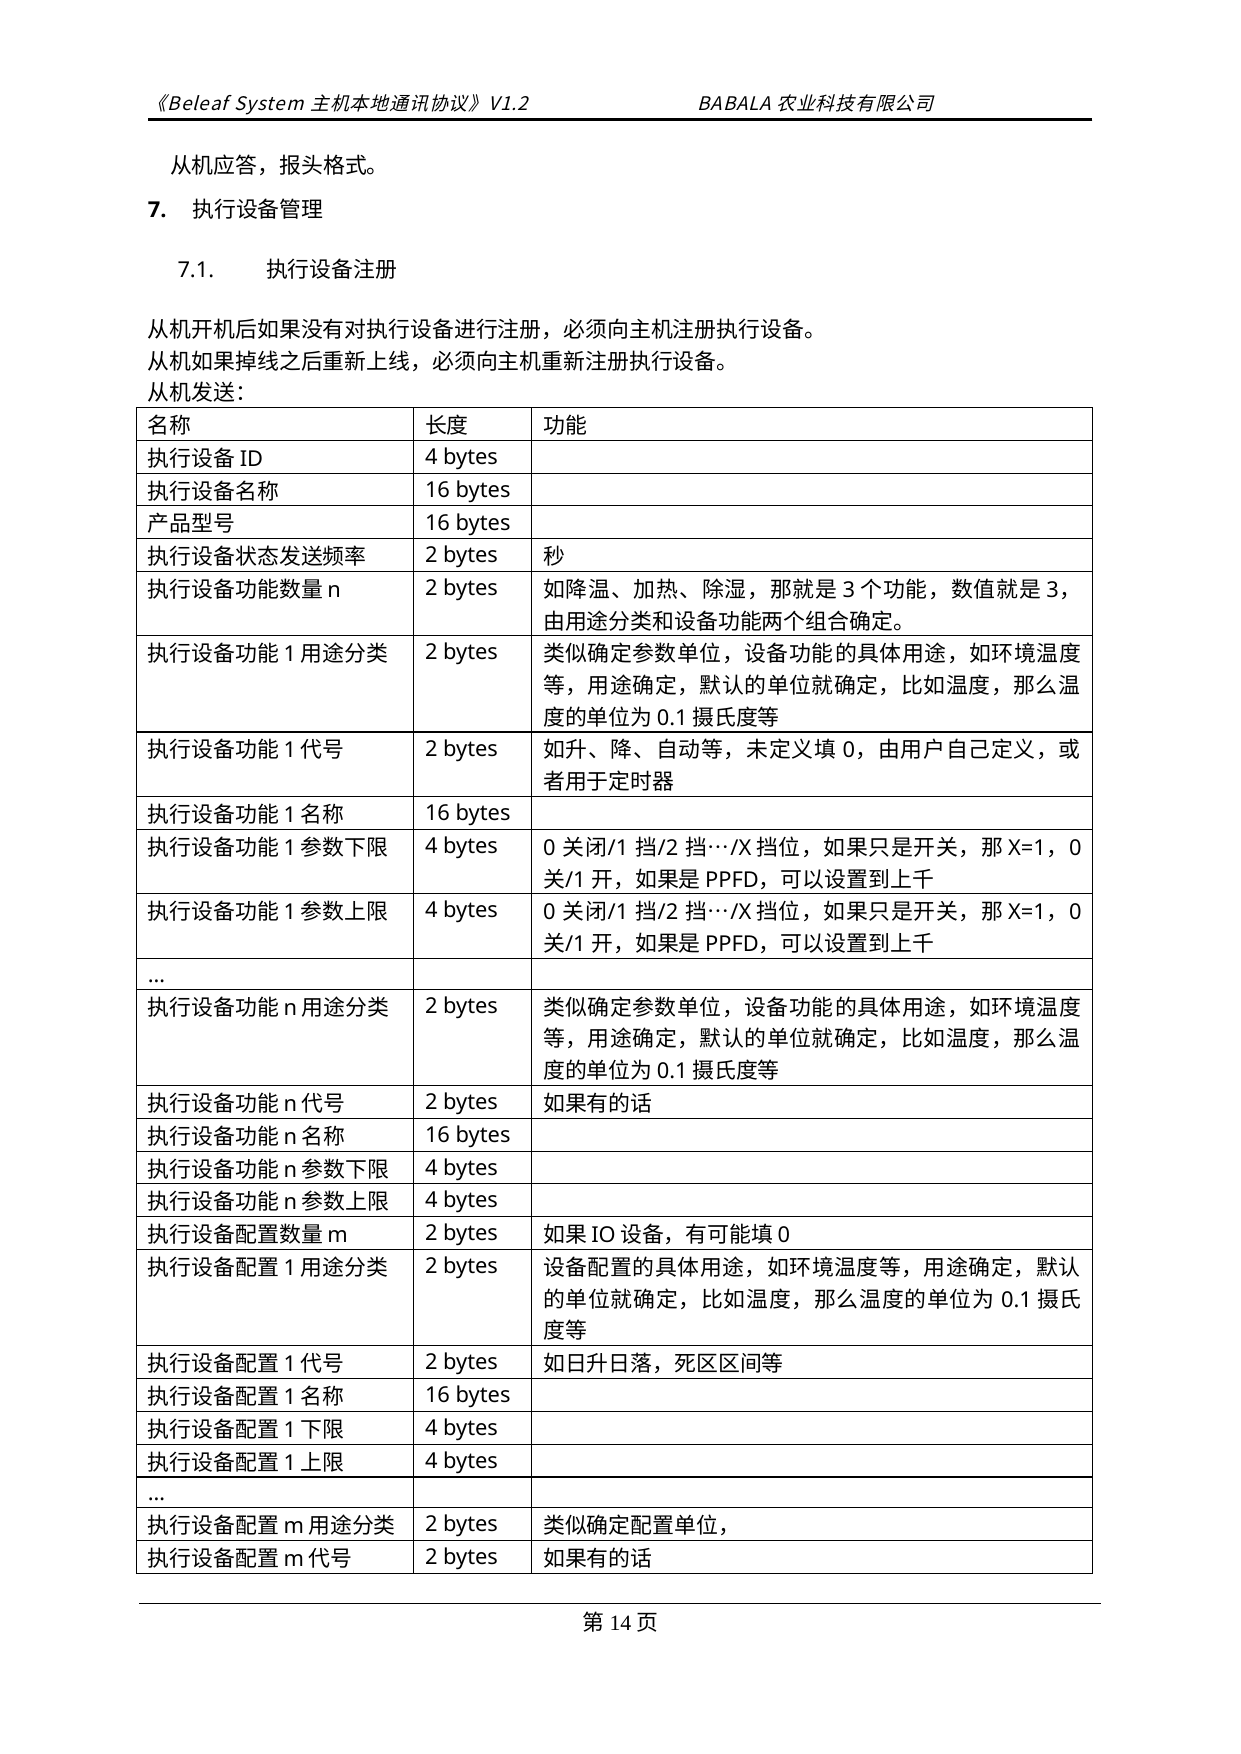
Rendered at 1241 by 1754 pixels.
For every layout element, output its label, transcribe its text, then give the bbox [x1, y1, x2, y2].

table_cell [532, 1379, 1092, 1411]
table_cell 2 bytes [414, 1250, 531, 1345]
table_cell 16 bytes [414, 474, 531, 505]
table_cell 2 bytes [414, 1217, 531, 1249]
table_cell 执行设备功能数量n [137, 572, 413, 635]
table_cell 如升、降、自动等，未定义填0，由用户自己定义，或者用于定时器 [532, 733, 1092, 796]
table_cell 4 bytes [414, 1445, 531, 1476]
table_cell 执行设备配置1用途分类 [137, 1250, 413, 1345]
table_cell 执行设备功能1名称 [137, 797, 413, 829]
table_cell 执行设备配置1上限 [137, 1445, 413, 1476]
table_cell [532, 797, 1092, 829]
table_cell 执行设备功能n代号 [137, 1086, 413, 1118]
table_cell 执行设备配置数量m [137, 1217, 413, 1249]
table_cell [532, 506, 1092, 538]
table_cell 16 bytes [414, 1379, 531, 1411]
table_cell [414, 1478, 531, 1507]
table_cell 4 bytes [414, 830, 531, 893]
table_cell 执行设备状态发送频率 [137, 539, 413, 571]
table_cell 类似确定参数单位，设备功能的具体用途，如环境温度等，用途确定，默认的单位就确定，比如温度，那么温度的单位为0.1摄氏度等 [532, 990, 1092, 1085]
table_cell 秒 [532, 539, 1092, 571]
table_cell 执行设备功能n参数下限 [137, 1152, 413, 1183]
subtitle 执行设备管理 [148, 192, 1092, 224]
table_cell 执行设备名称 [137, 474, 413, 505]
table_cell [414, 959, 531, 989]
table_cell 执行设备配置1下限 [137, 1412, 413, 1443]
table_cell 4 bytes [414, 894, 531, 958]
table_cell 2 bytes [414, 990, 531, 1085]
table_cell 类似确定配置单位， [532, 1508, 1092, 1540]
table_cell 16 bytes [414, 1119, 531, 1151]
table_cell 2 bytes [414, 1346, 531, 1378]
text 从机开机后如果没有对执行设备进行注册，必须向主机注册执行设备。 [148, 312, 1092, 344]
table_cell [532, 1478, 1092, 1507]
table_cell 执行设备功能1代号 [137, 733, 413, 796]
text 从机如果掉线之后重新上线，必须向主机重新注册执行设备。 [148, 344, 1092, 375]
table_cell [532, 959, 1092, 989]
table_cell 设备配置的具体用途，如环境温度等，用途确定，默认的单位就确定，比如温度，那么温度的单位为0.1摄氏度等 [532, 1250, 1092, 1345]
table_cell … [137, 959, 413, 989]
table_cell 0 关闭/1 挡/2 挡…/X挡位，如果只是开关，那X=1，0 关/1 开，如果是PPFD，可以设置到上千 [532, 894, 1092, 958]
table_cell [532, 1412, 1092, 1443]
table_cell 执行设备功能1参数下限 [137, 830, 413, 893]
table_header 长度 [414, 408, 531, 440]
table_cell 如降温、加热、除湿，那就是3个功能，数值就是3，由用途分类和设备功能两个组合确定。 [532, 572, 1092, 635]
table_cell 如日升日落，死区区间等 [532, 1346, 1092, 1378]
table_cell 执行设备功能n用途分类 [137, 990, 413, 1085]
text 从机应答，报头格式。 [148, 148, 1092, 179]
table_cell 执行设备功能1用途分类 [137, 636, 413, 731]
table_cell [532, 1184, 1092, 1216]
table_cell 2 bytes [414, 1086, 531, 1118]
table_cell 执行设备功能n参数上限 [137, 1184, 413, 1216]
table_cell 2 bytes [414, 733, 531, 796]
table_cell 类似确定参数单位，设备功能的具体用途，如环境温度等，用途确定，默认的单位就确定，比如温度，那么温度的单位为0.1摄氏度等 [532, 636, 1092, 731]
table_cell [532, 1152, 1092, 1183]
table_cell [532, 474, 1092, 505]
table_cell [532, 1119, 1092, 1151]
table_cell 如果IO设备，有可能填0 [532, 1217, 1092, 1249]
table_cell 4 bytes [414, 441, 531, 473]
table_cell 2 bytes [414, 636, 531, 731]
table_cell 2 bytes [414, 572, 531, 635]
table_cell 如果有的话 [532, 1541, 1092, 1573]
subtitle 执行设备注册 [177, 252, 1092, 284]
table_cell 16 bytes [414, 506, 531, 538]
table_cell 0 关闭/1 挡/2 挡…/X挡位，如果只是开关，那X=1，0 关/1 开，如果是PPFD，可以设置到上千 [532, 830, 1092, 893]
table_header 名称 [137, 408, 413, 440]
table_cell 2 bytes [414, 1508, 531, 1540]
table_cell 如果有的话 [532, 1086, 1092, 1118]
table_cell [532, 441, 1092, 473]
table_cell 产品型号 [137, 506, 413, 538]
table_cell 执行设备配置m用途分类 [137, 1508, 413, 1540]
table_cell 执行设备功能n名称 [137, 1119, 413, 1151]
table_cell 执行设备配置1代号 [137, 1346, 413, 1378]
table_cell 2 bytes [414, 539, 531, 571]
table_cell [532, 1445, 1092, 1476]
table_header 功能 [532, 408, 1092, 440]
table_cell 执行设备配置1名称 [137, 1379, 413, 1411]
table_cell 4 bytes [414, 1184, 531, 1216]
table_cell 执行设备ID [137, 441, 413, 473]
table_cell 4 bytes [414, 1412, 531, 1443]
table_cell 2 bytes [414, 1541, 531, 1573]
text 从机发送： [148, 375, 1092, 407]
table_cell 执行设备功能1参数上限 [137, 894, 413, 958]
table_cell 16 bytes [414, 797, 531, 829]
table_cell 执行设备配置m代号 [137, 1541, 413, 1573]
table_cell 4 bytes [414, 1152, 531, 1183]
table_cell … [137, 1478, 413, 1507]
